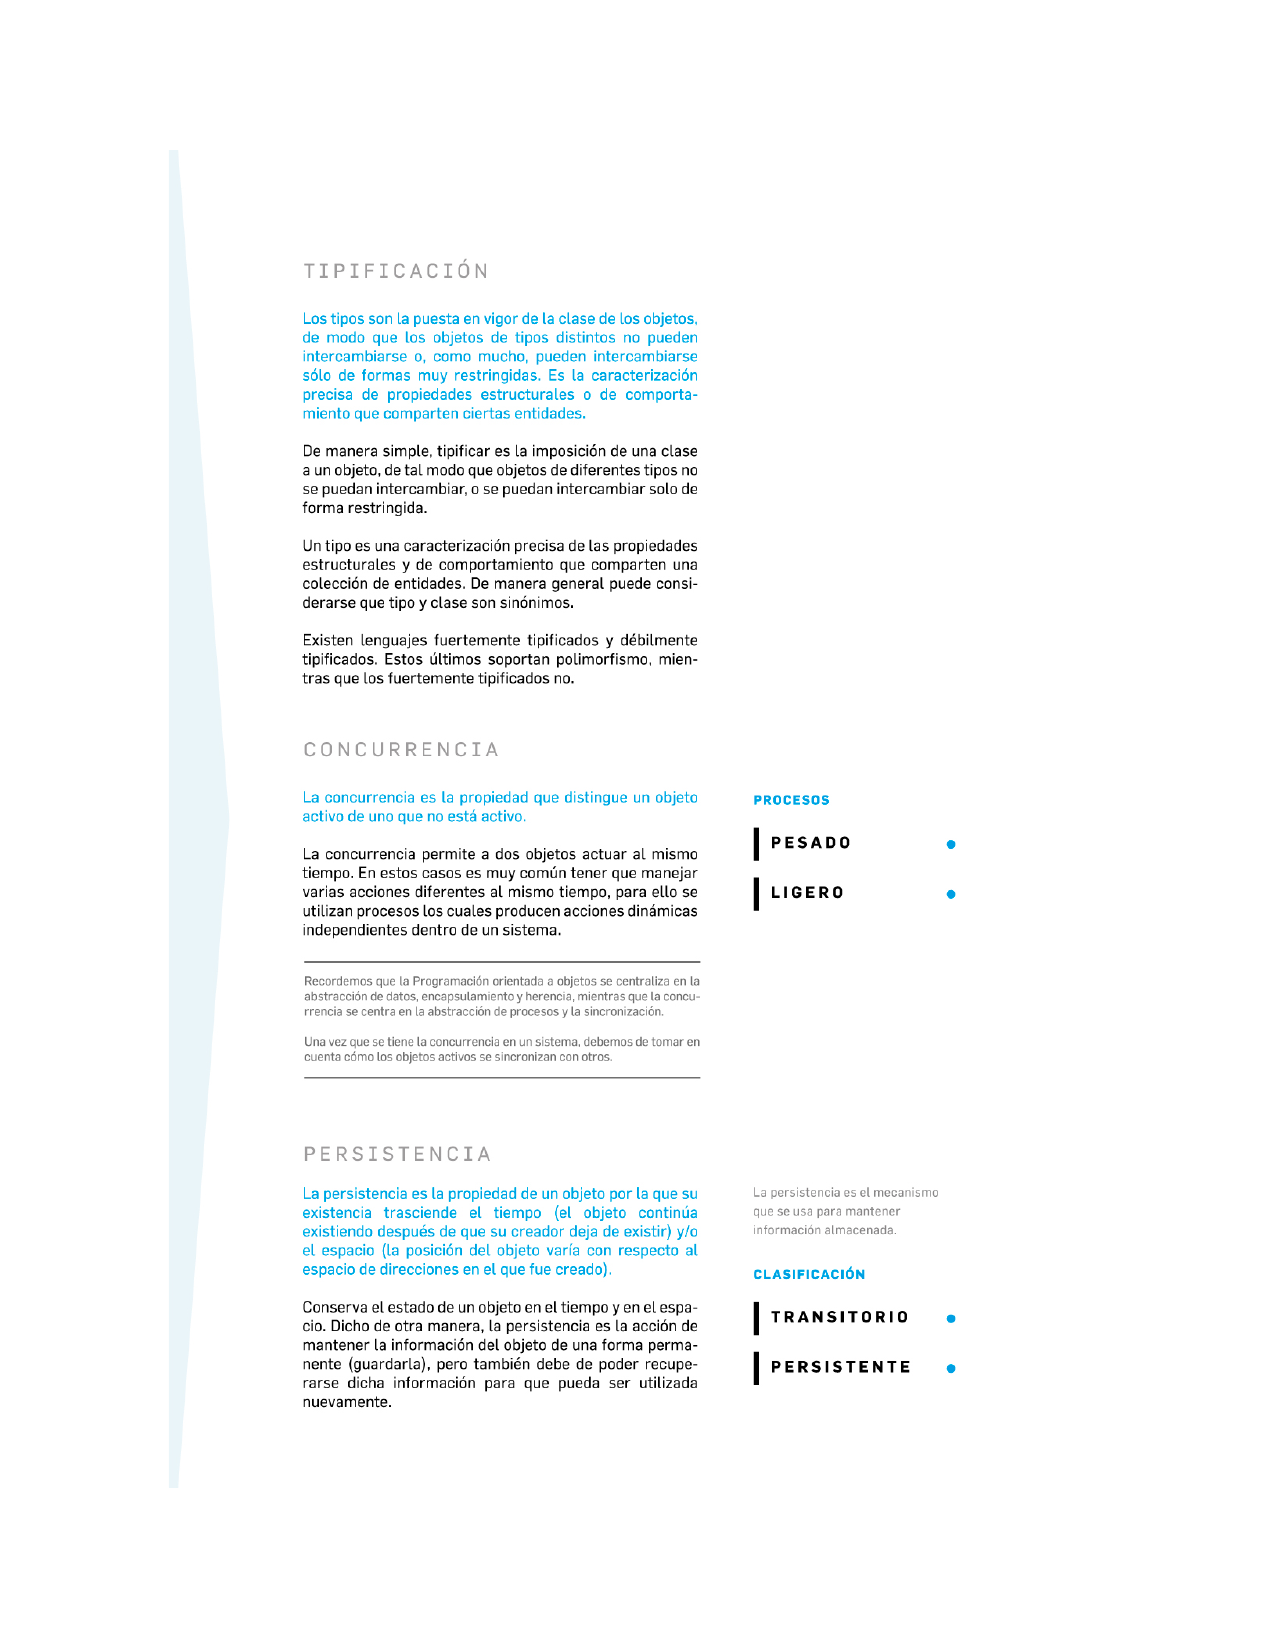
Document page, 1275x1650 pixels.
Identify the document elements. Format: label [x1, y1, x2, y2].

picture [168, 150, 1107, 1488]
